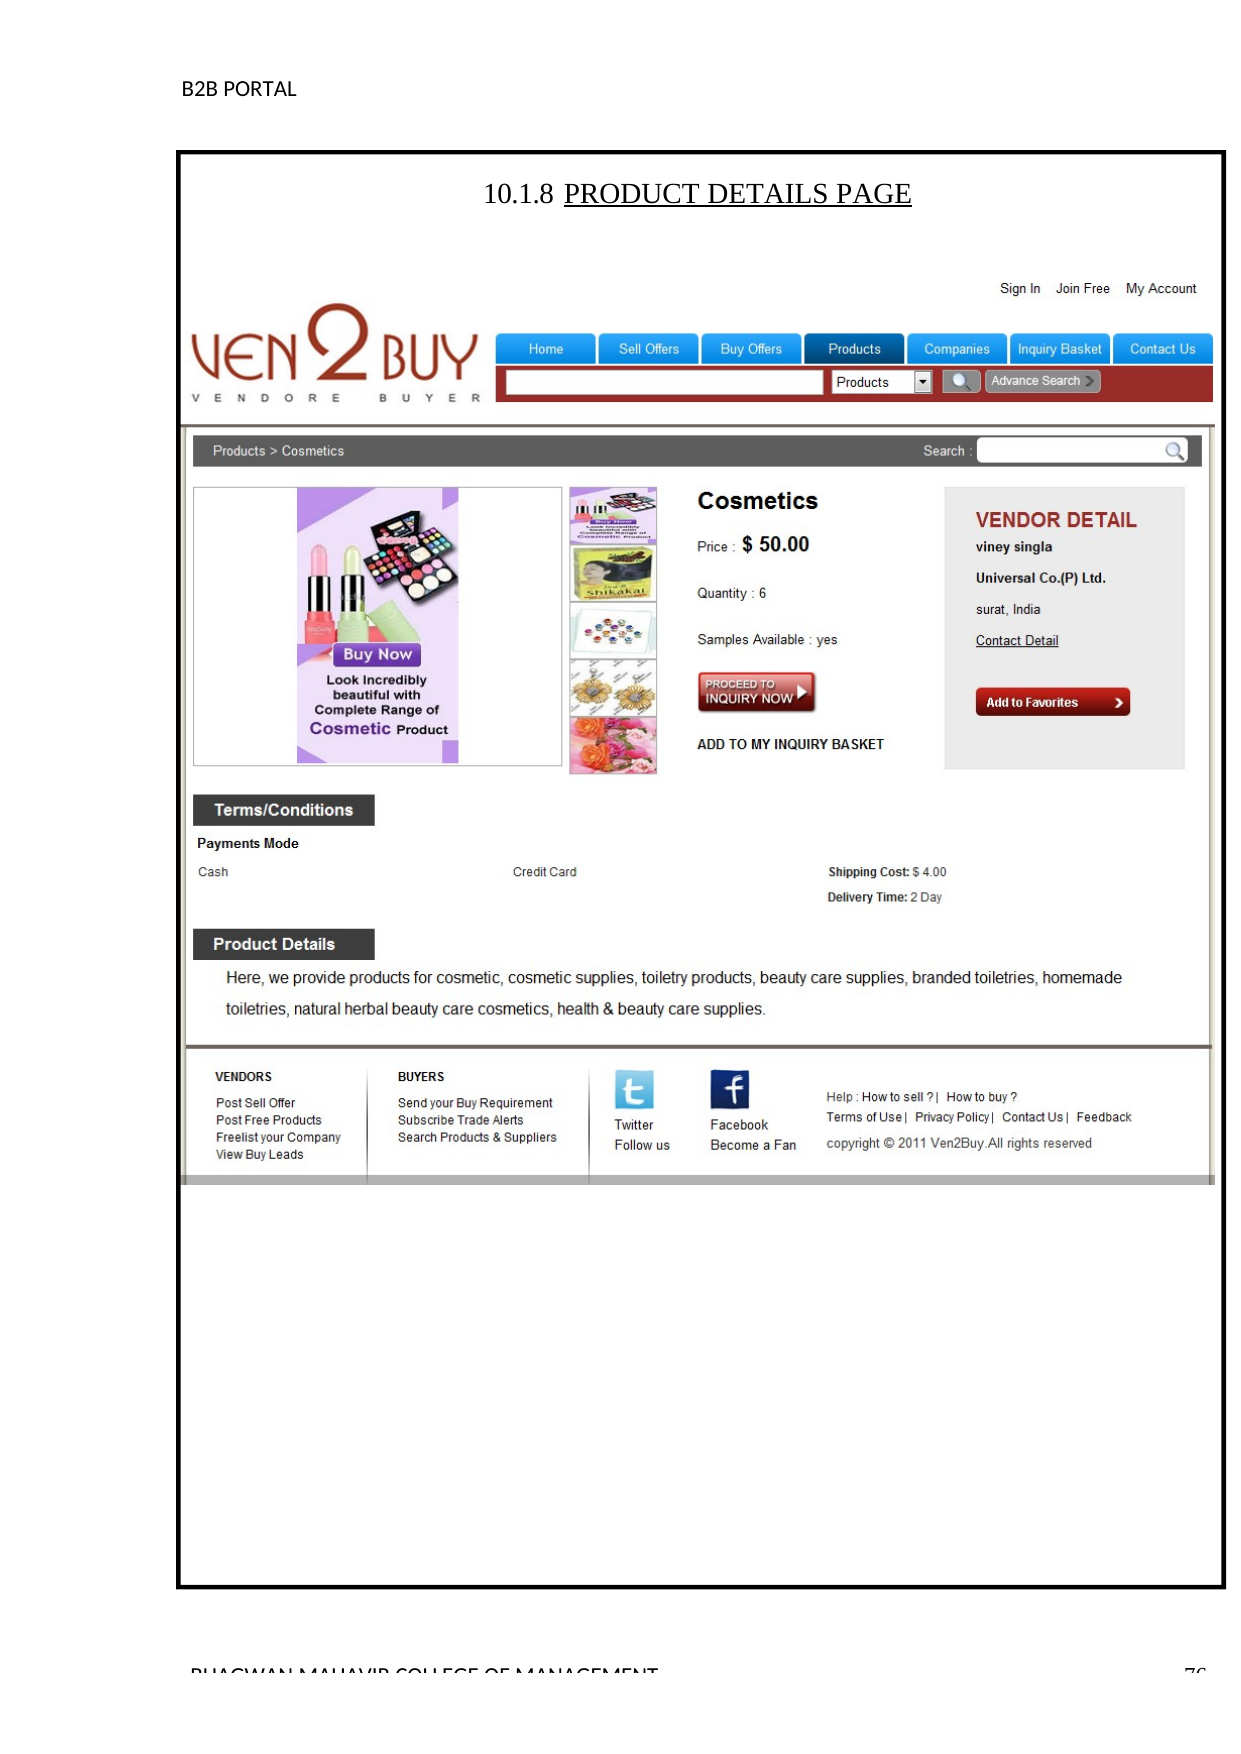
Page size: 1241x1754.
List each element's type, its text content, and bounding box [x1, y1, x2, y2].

list PRODUCT DETAILS PAGE [483, 176, 1240, 210]
picture [181, 283, 1215, 1185]
